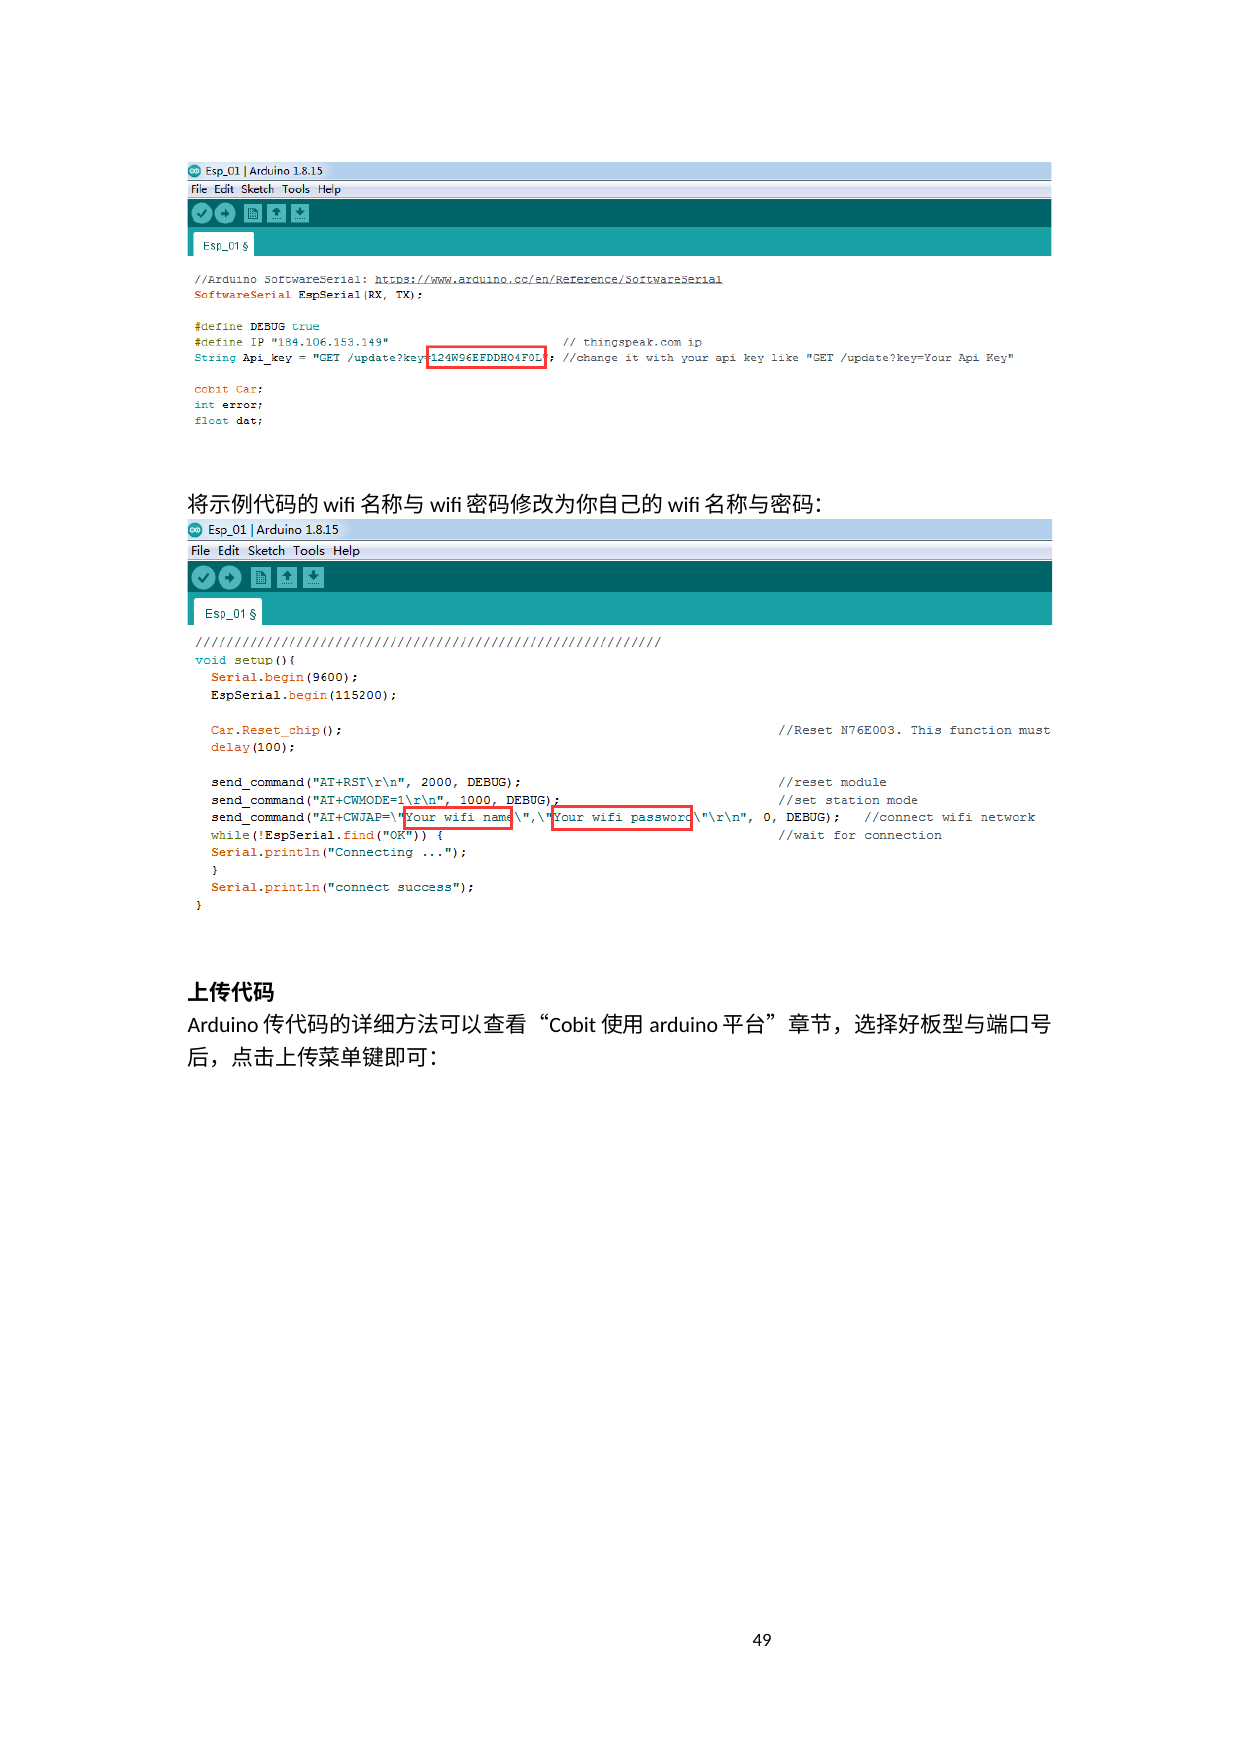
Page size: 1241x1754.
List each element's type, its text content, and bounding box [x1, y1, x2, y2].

picture [187, 162, 1052, 427]
text Arduino传代码的详细方法可以查看“Cobit使用arduino平台”章节，选择好板型与端口号后，点击上传菜单键即可： [187, 1007, 1053, 1072]
picture [187, 519, 1053, 918]
text 上传代码 [187, 974, 1053, 1007]
text 将示例代码的wifi名称与wifi密码修改为你自己的wifi名称与密码： [187, 487, 1053, 519]
